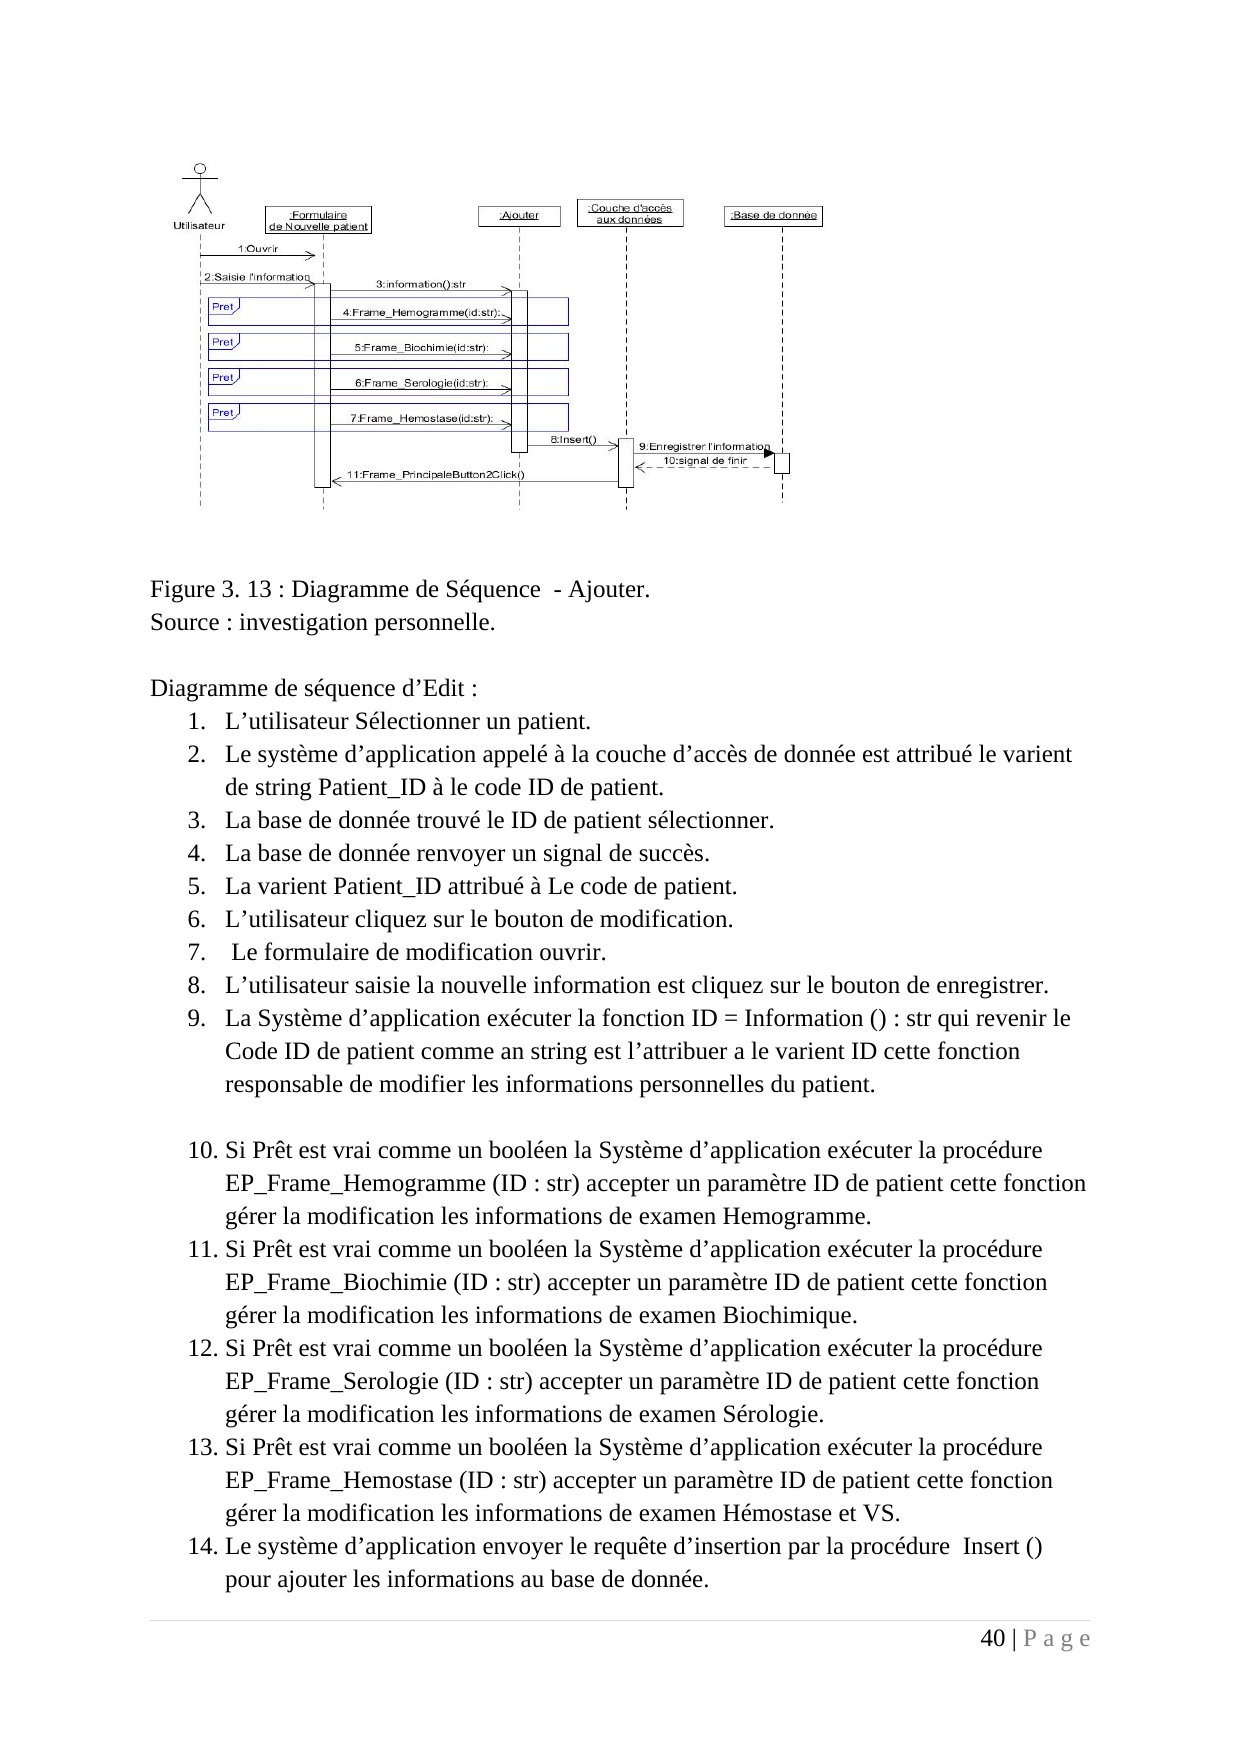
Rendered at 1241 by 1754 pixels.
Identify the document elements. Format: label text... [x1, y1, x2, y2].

list L’utilisateur saisie la nouvelle information est cliquez sur le bouton de enregistrer. [187, 970, 1090, 999]
list La Système d’application exécuter la fonction ID = Information () : str qui revenir le Code ID de patient comme an string est l’attribuer a le varient ID cette fonction responsable de modifier les informations personnelles du patient. [187, 1003, 1090, 1098]
list Si Prêt est vrai comme un booléen la Système d’application exécuter la procédure EP_Frame_Hemostase (ID : str) accepter un paramètre ID de patient cette fonction gérer la modification les informations de examen Hémostase et VS. [187, 1432, 1090, 1527]
text Diagramme de séquence d’Edit : [150, 673, 1090, 701]
list L’utilisateur Sélectionner un patient. [187, 706, 1090, 734]
list Le système d’application appelé à la couche d’accès de donnée est attribué le varient de string Patient_ID à le code ID de patient. [187, 739, 1090, 801]
list Le formulaire de modification ouvrir. [187, 937, 1090, 966]
list Si Prêt est vrai comme un booléen la Système d’application exécuter la procédure EP_Frame_Serologie (ID : str) accepter un paramètre ID de patient cette fonction gérer la modification les informations de examen Sérologie. [187, 1333, 1090, 1428]
list Si Prêt est vrai comme un booléen la Système d’application exécuter la procédure EP_Frame_Biochimie (ID : str) accepter un paramètre ID de patient cette fonction gérer la modification les informations de examen Biochimique. [187, 1234, 1090, 1329]
text Source : investigation personnelle. [150, 607, 1090, 635]
list La base de donnée trouvé le ID de patient sélectionner. [187, 805, 1090, 833]
picture [150, 150, 839, 537]
list La base de donnée renvoyer un signal de succès. [187, 838, 1090, 867]
list Le système d’application envoyer le requête d’insertion par la procédure Insert () pour ajouter les informations au base de donnée. [187, 1531, 1090, 1593]
list L’utilisateur cliquez sur le bouton de modification. [187, 904, 1090, 933]
list La varient Patient_ID attribué à Le code de patient. [187, 871, 1090, 899]
list Si Prêt est vrai comme un booléen la Système d’application exécuter la procédure EP_Frame_Hemogramme (ID : str) accepter un paramètre ID de patient cette fonction gérer la modification les informations de examen Hemogramme. [187, 1135, 1090, 1230]
